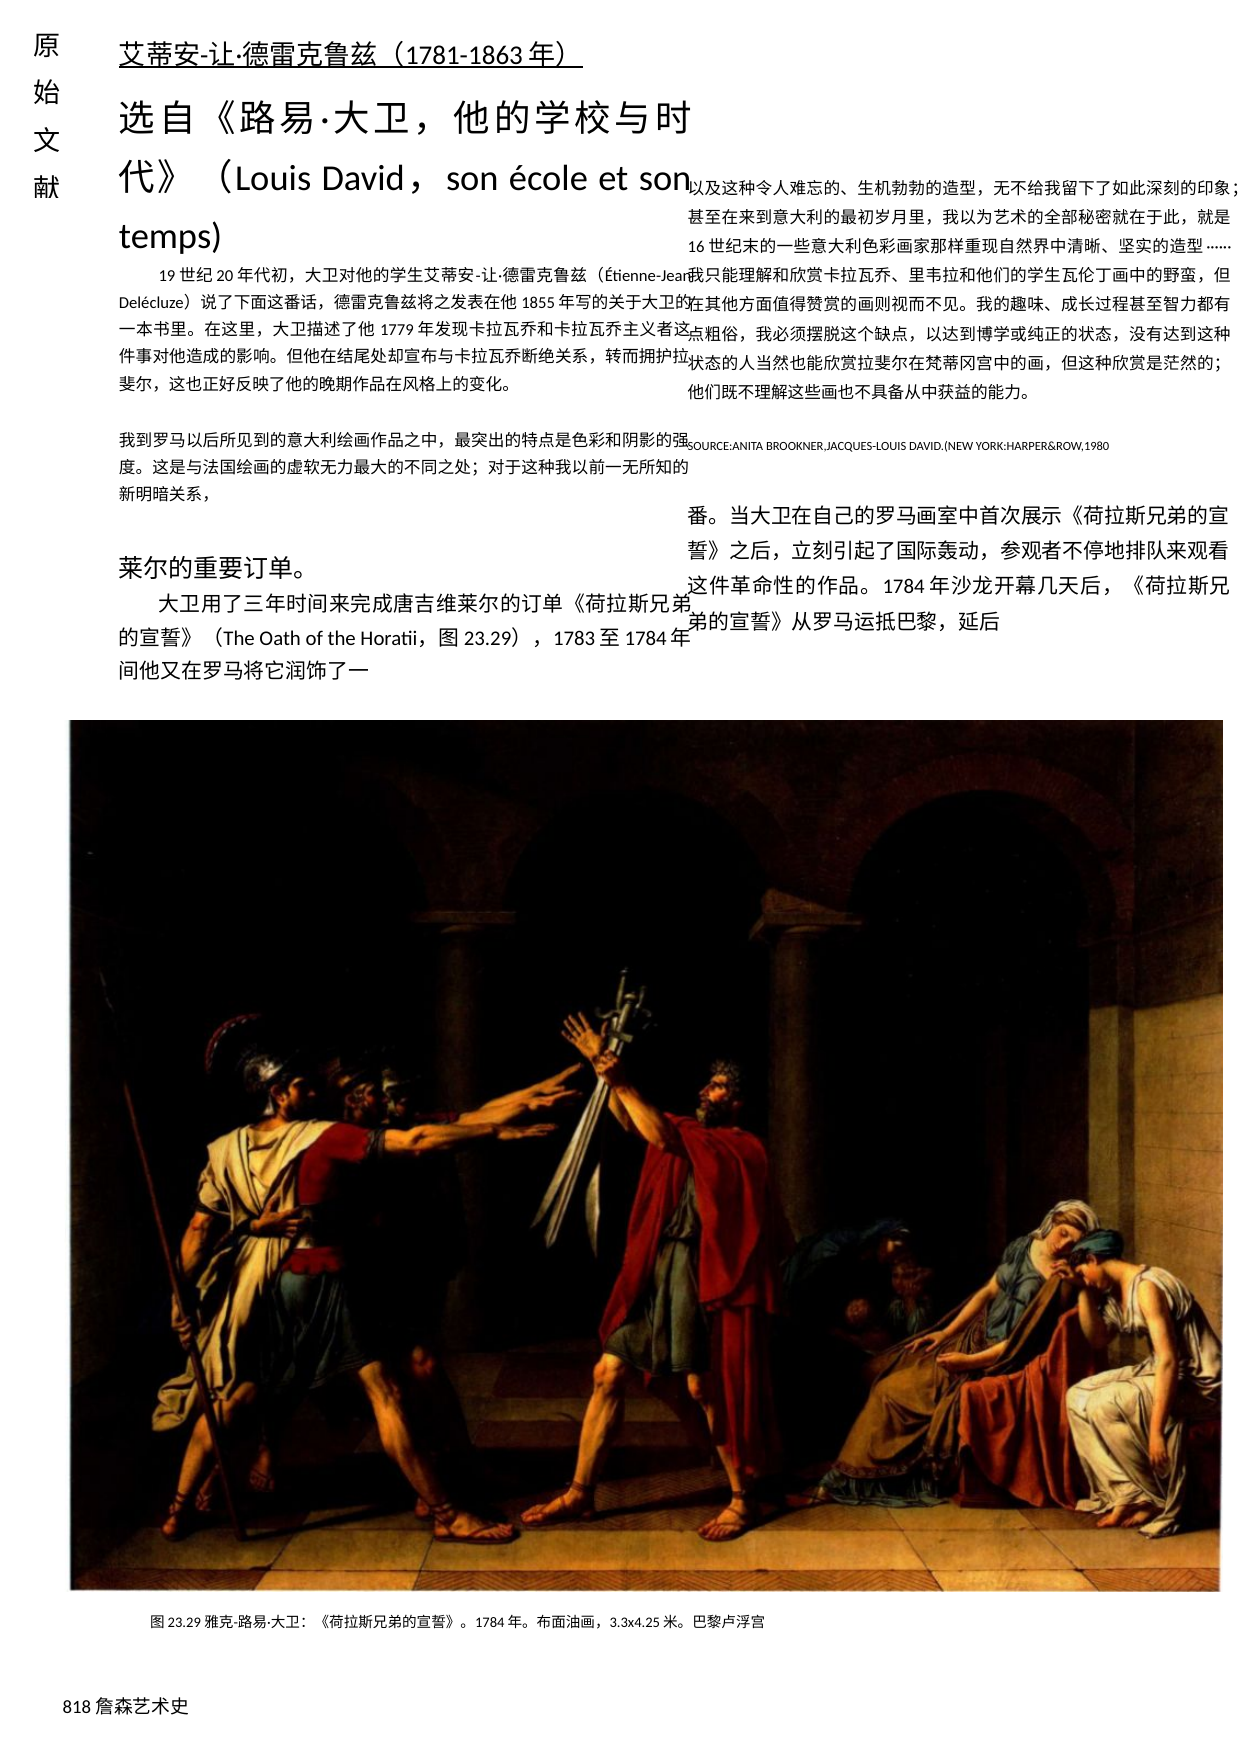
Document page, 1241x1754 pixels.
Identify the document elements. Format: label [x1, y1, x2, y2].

picture [64, 720, 1223, 1592]
